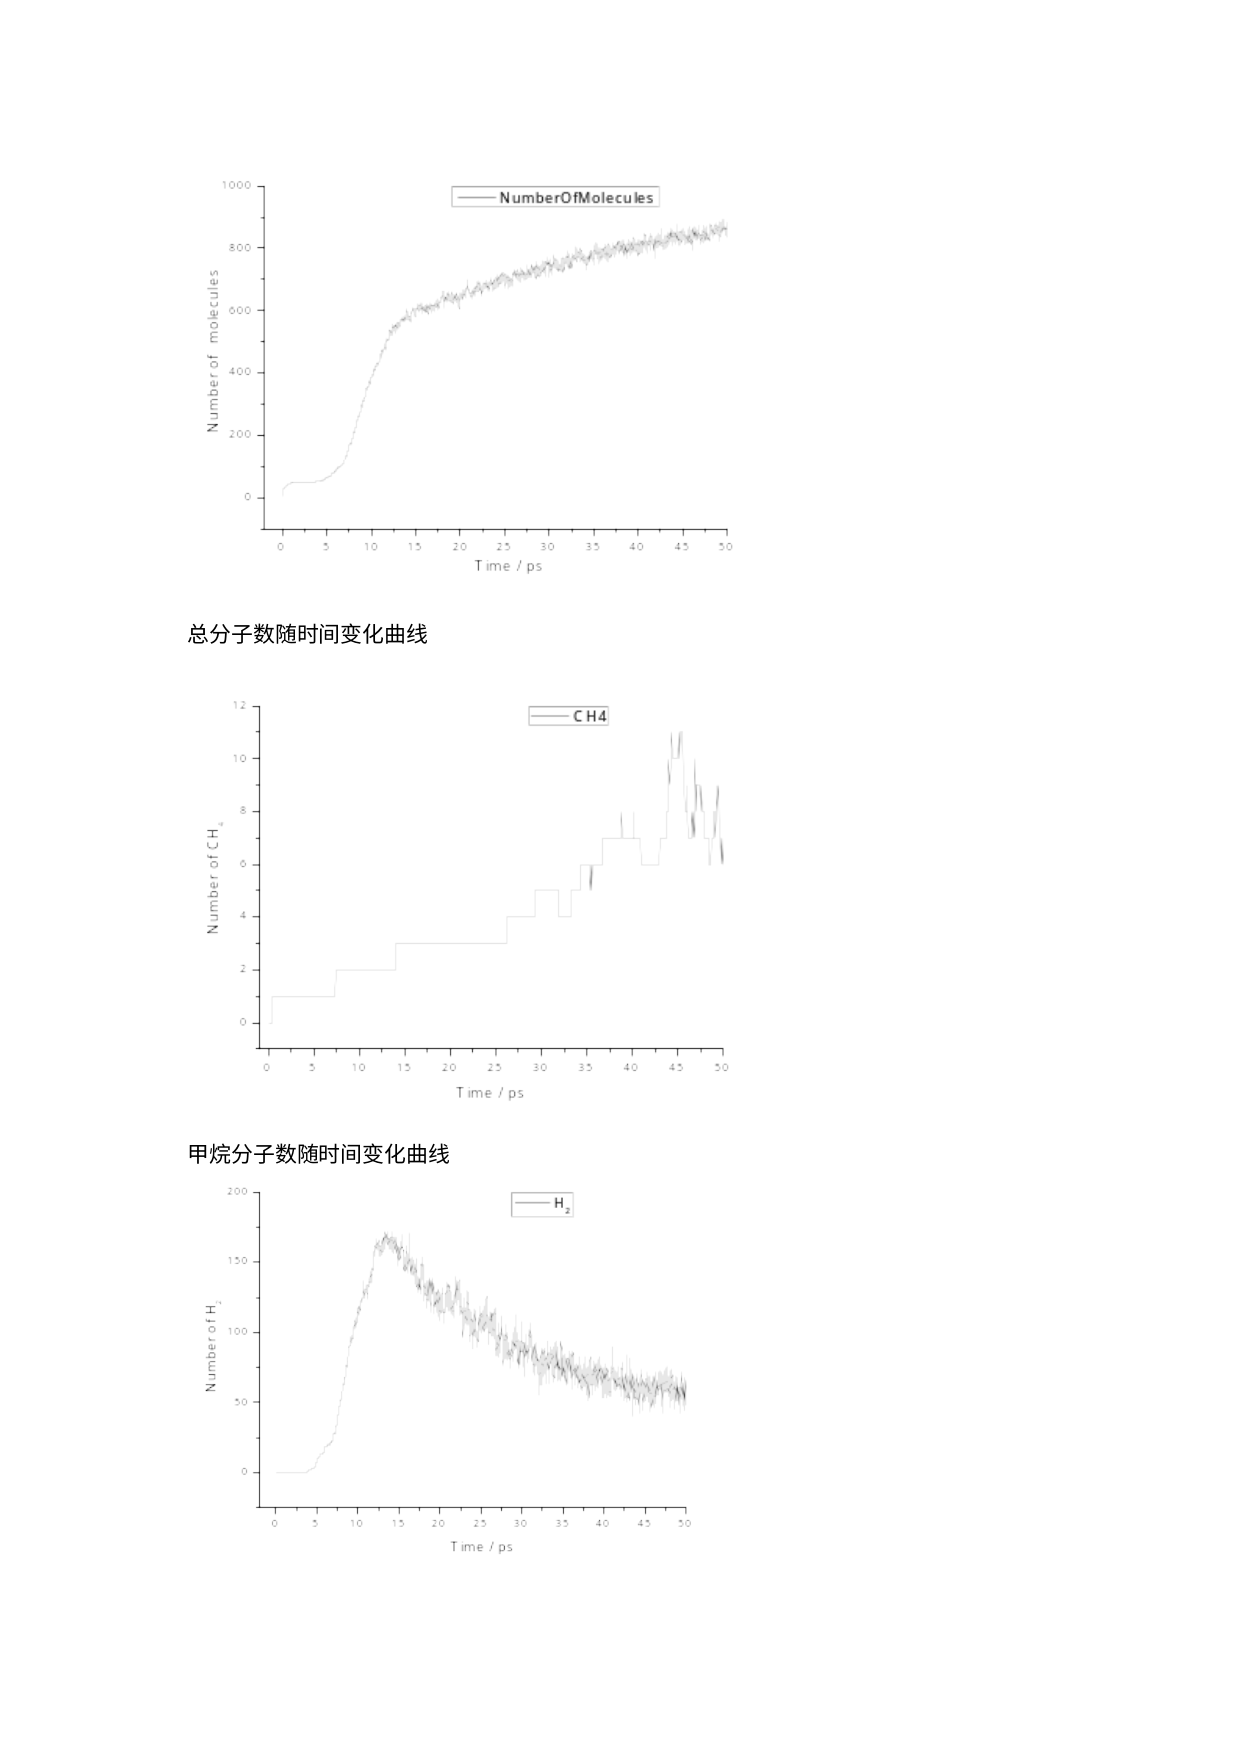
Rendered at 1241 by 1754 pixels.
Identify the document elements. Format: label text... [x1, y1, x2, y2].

text 总分子数随时间变化曲线 [187, 617, 1053, 649]
text 甲烷分子数随时间变化曲线 [187, 1137, 1053, 1169]
